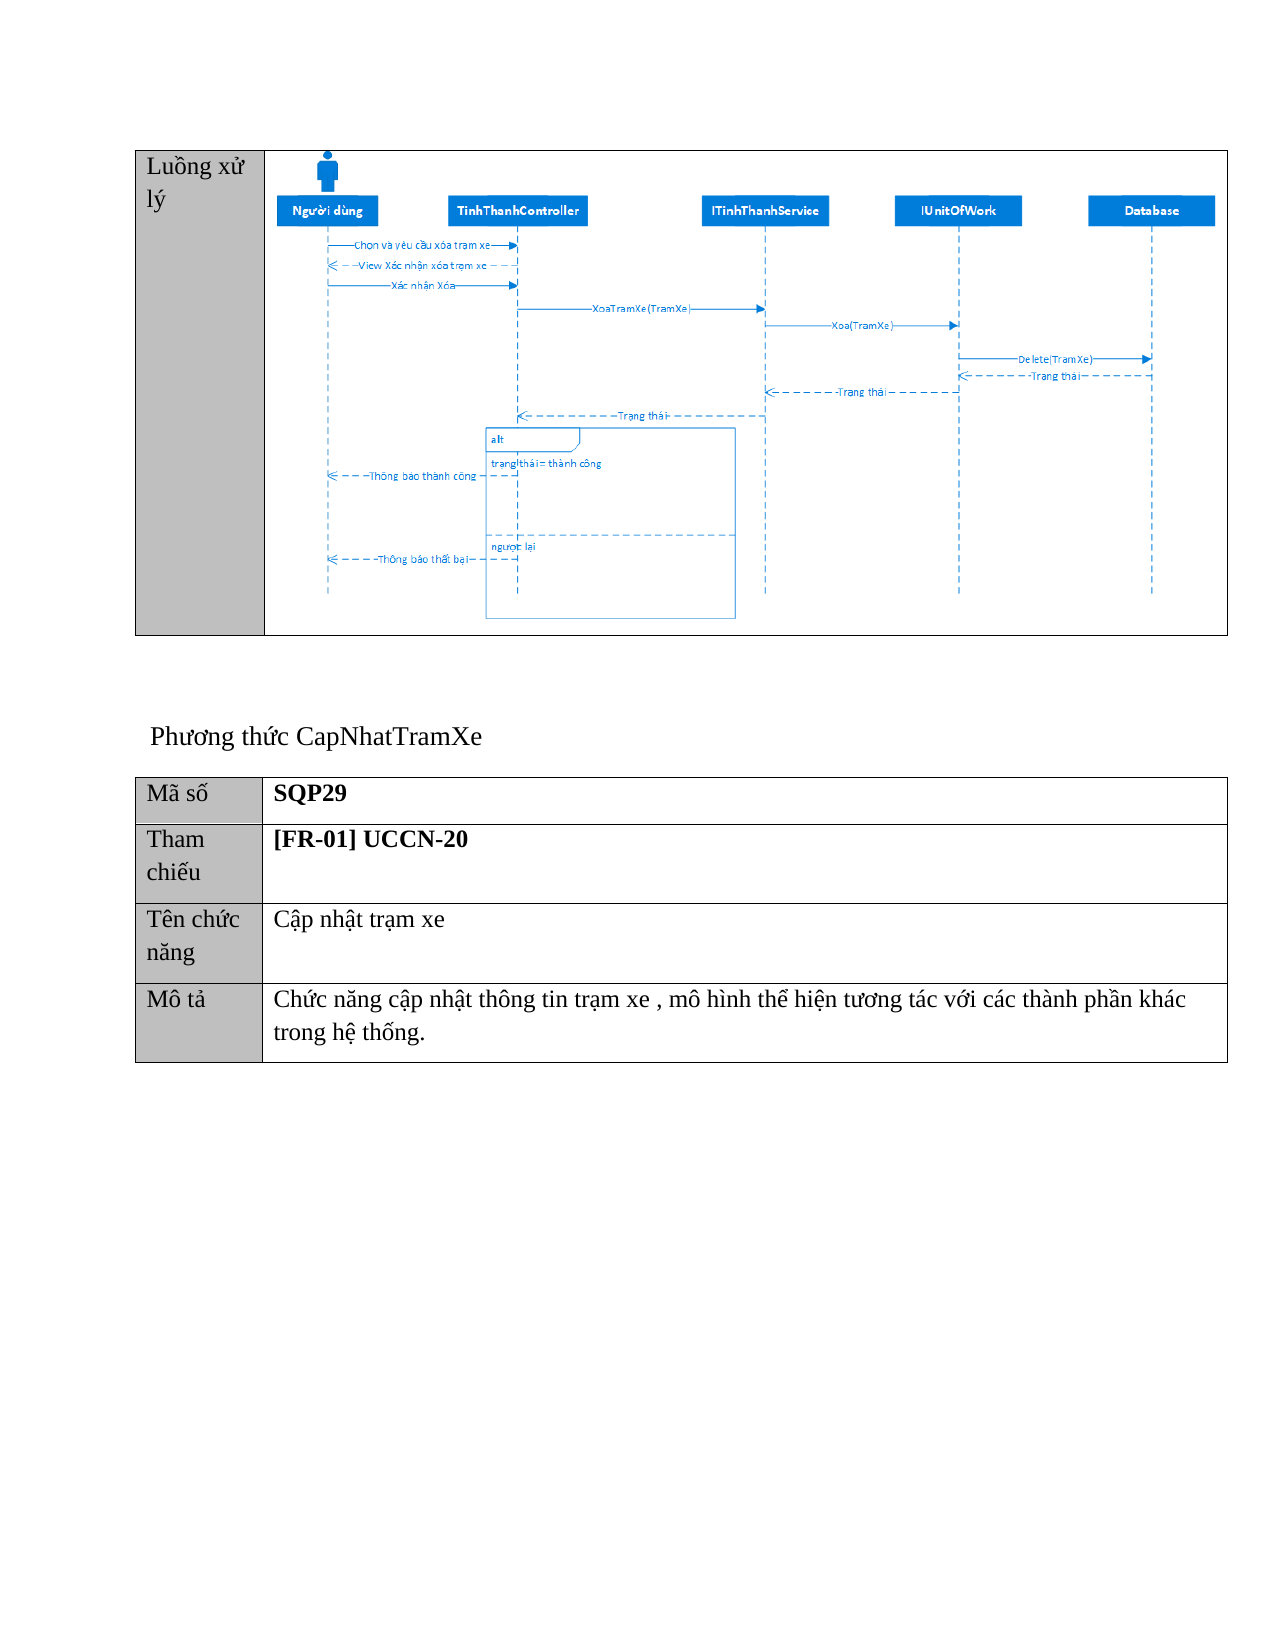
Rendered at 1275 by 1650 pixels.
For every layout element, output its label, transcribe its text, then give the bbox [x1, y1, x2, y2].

table_cell [FR-01] UCCN-20 [263, 825, 1227, 903]
list Phương thức CapNhatTramXe [150, 720, 1125, 751]
table_cell Tham chiếu [136, 825, 262, 903]
table_cell Tên chức năng [136, 904, 262, 983]
table_cell Chức năng cập nhật thông tin trạm xe , mô hình thể hiện tương tác với các thành phần khác trong hệ thống. [263, 984, 1227, 1062]
table_cell [265, 151, 1227, 635]
table_cell Mô tả [136, 984, 262, 1062]
table_cell Cập nhật trạm xe [263, 904, 1227, 983]
table_cell Luồng xử lý [136, 151, 264, 635]
picture [276, 151, 1216, 619]
table_header Mã số [136, 778, 262, 823]
table_header SQP29 [263, 778, 1227, 823]
